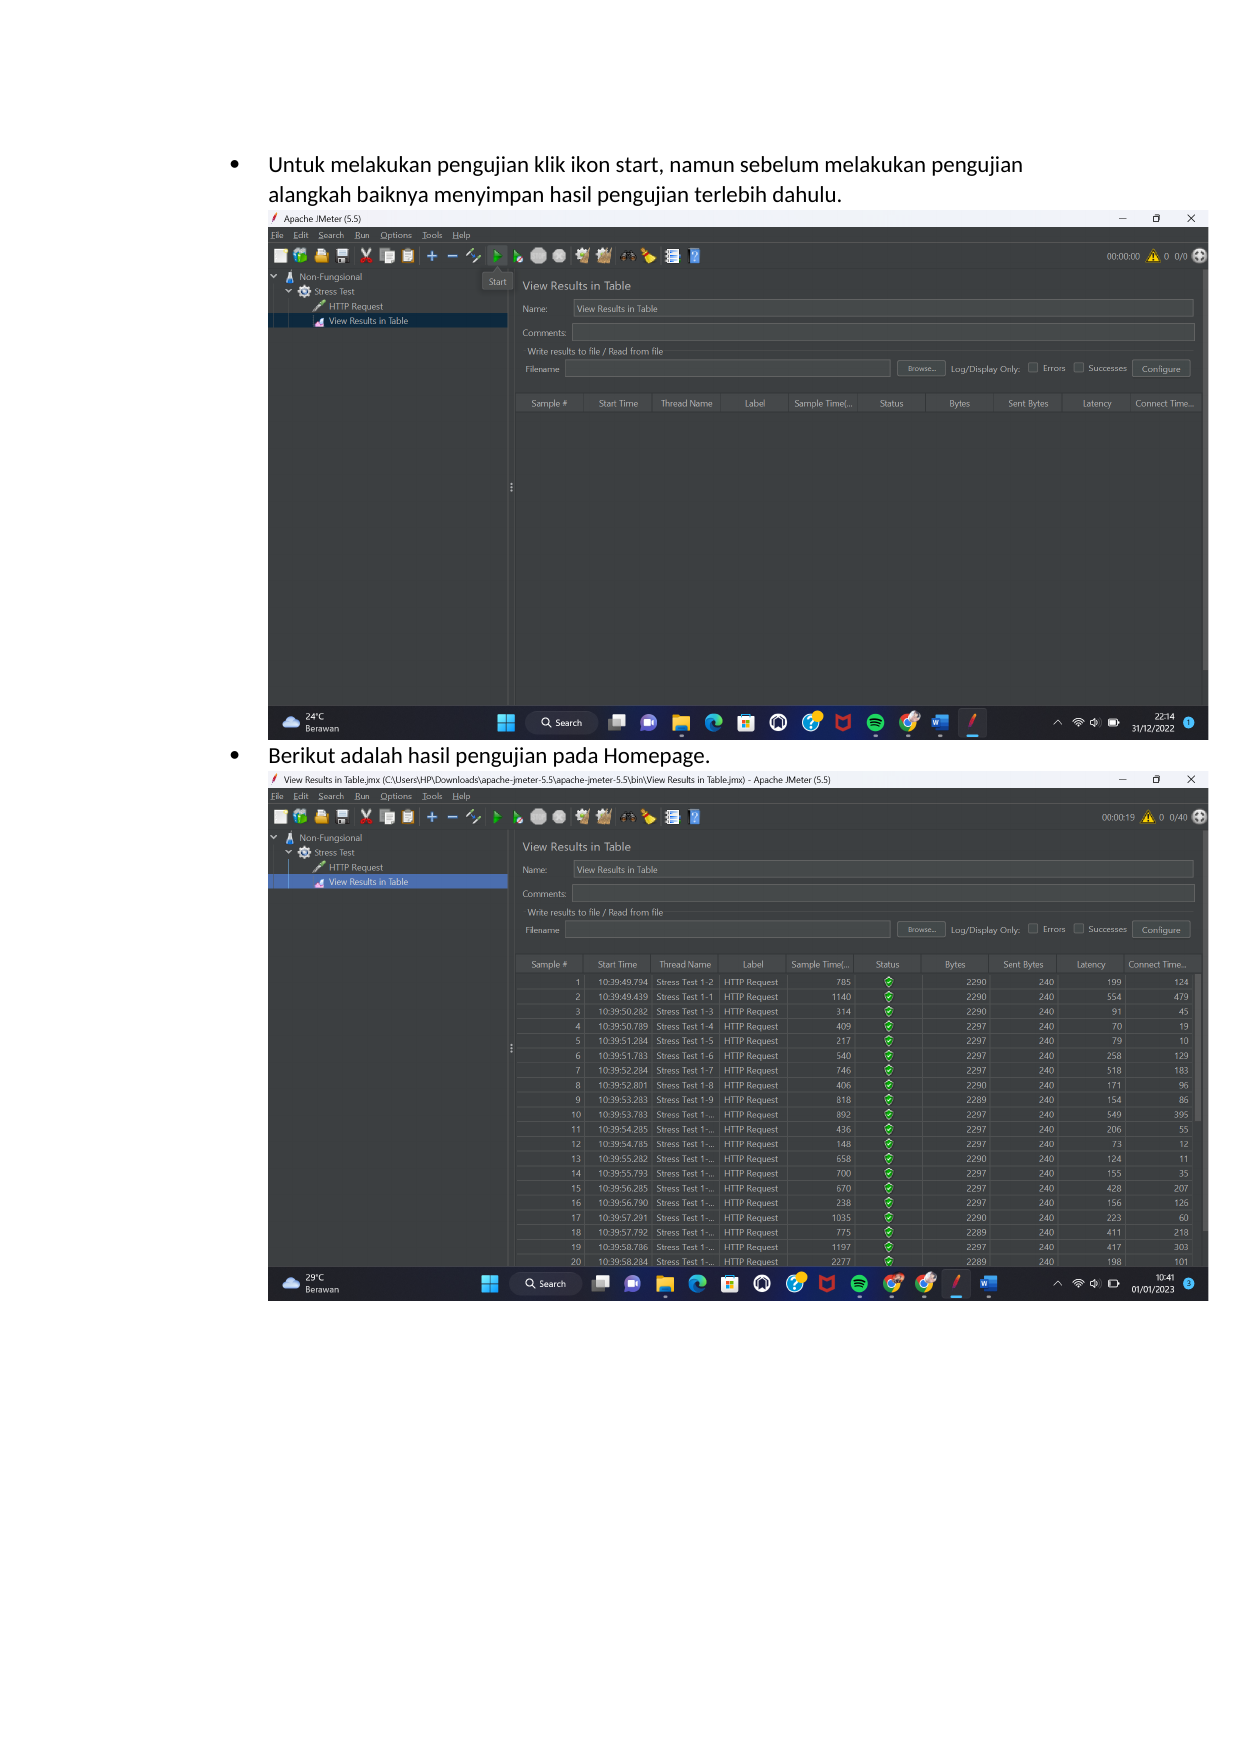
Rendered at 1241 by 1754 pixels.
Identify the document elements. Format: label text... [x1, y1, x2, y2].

picture [268, 771, 1209, 1301]
picture [268, 210, 1209, 740]
